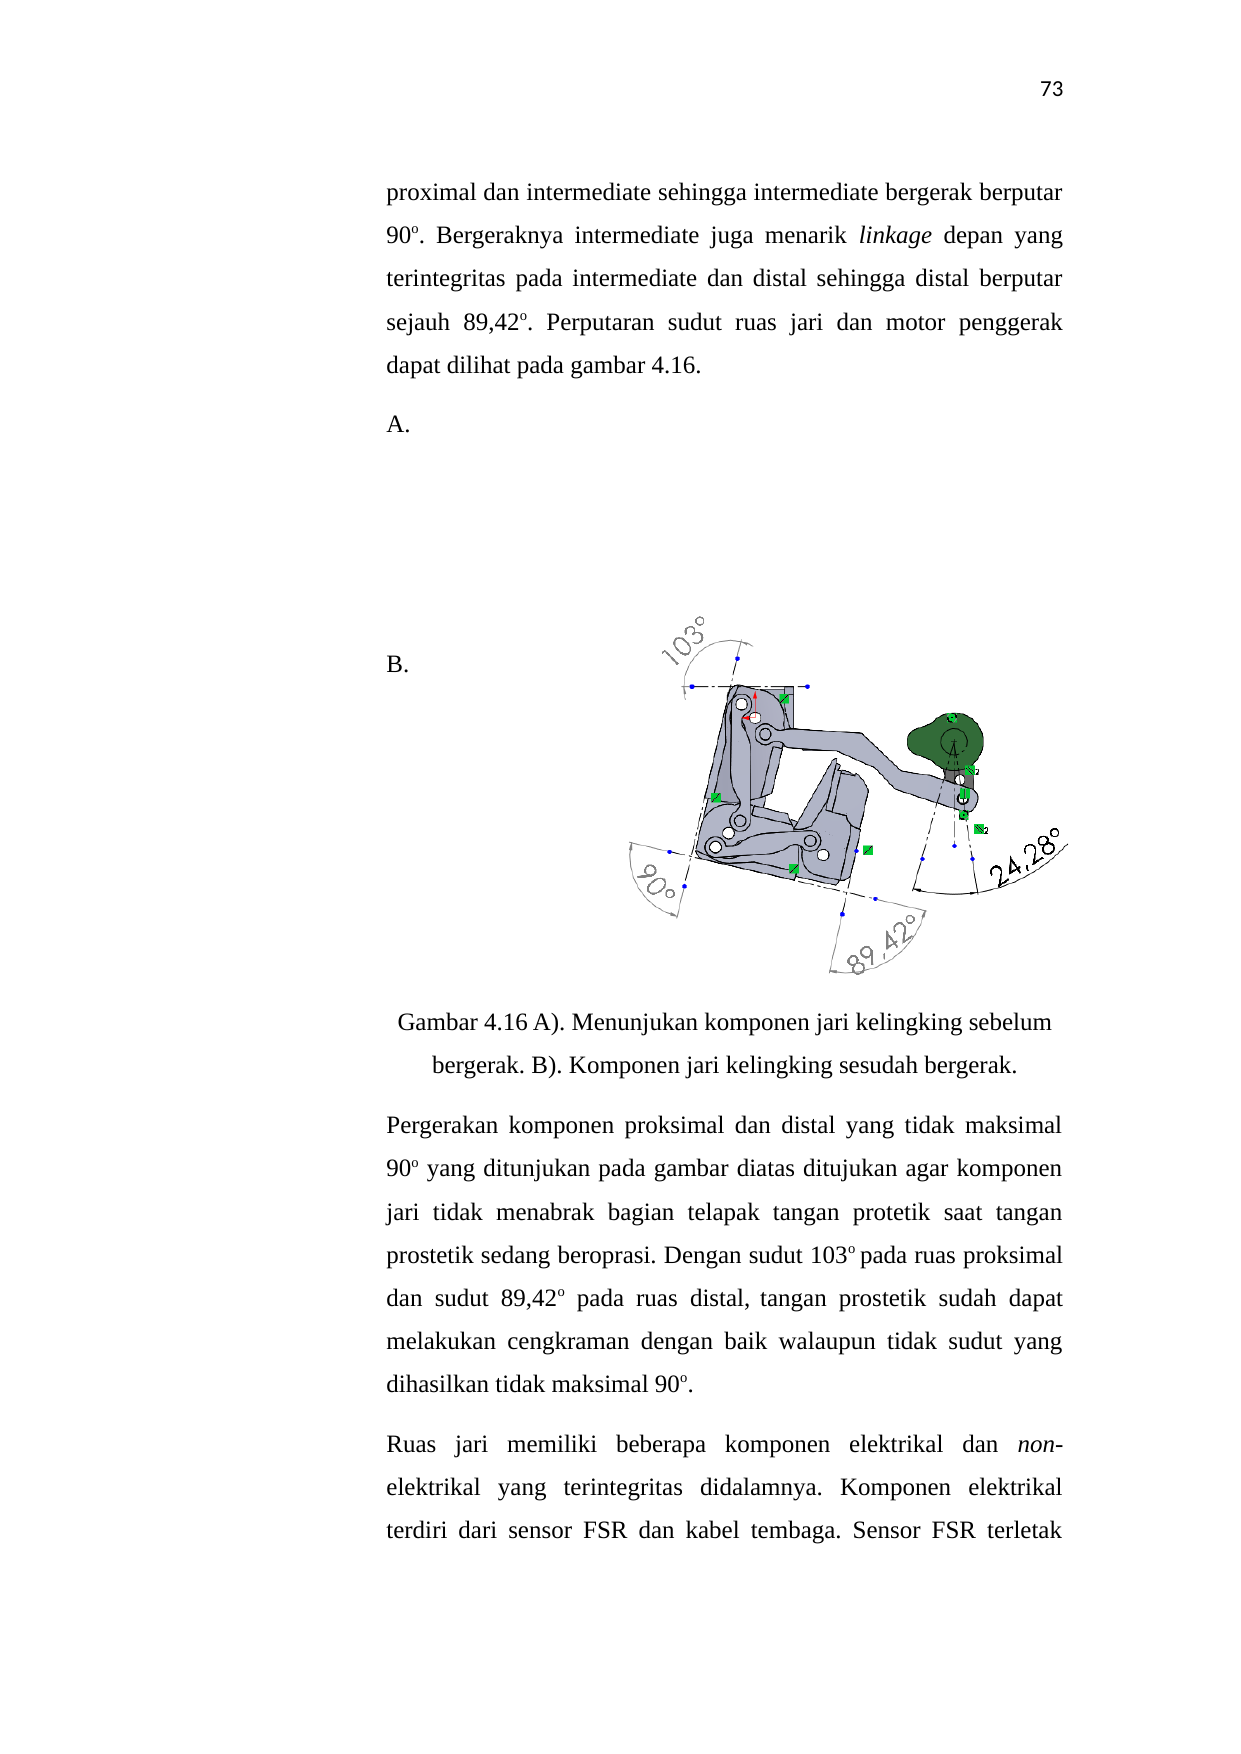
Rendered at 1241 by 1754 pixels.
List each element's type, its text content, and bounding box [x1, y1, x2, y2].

text Pergerakan komponen proksimal dan distal yang tidak maksimal 90o yang ditunjukan pada gambar diatas ditujukan agar komponen jari tidak menabrak bagian telapak tangan protetik saat tangan prostetik sedang beroprasi. Dengan sudut 103o pada ruas proksimal dan sudut 89,42o pada ruas distal, tangan prostetik sudah dapat melakukan cengkraman dengan baik walaupun tidak sudut yang dihasilkan tidak maksimal 90o. [386, 1110, 1063, 1398]
picture [590, 610, 1073, 978]
text A. [386, 409, 1063, 438]
text B. [386, 649, 1063, 677]
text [386, 1429, 1063, 1544]
text Gambar 4.16 A). Menunjukan komponen jari kelingking sebelum bergerak. B). Komponen jari kelingking sesudah bergerak. [386, 1007, 1063, 1079]
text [386, 177, 1063, 378]
